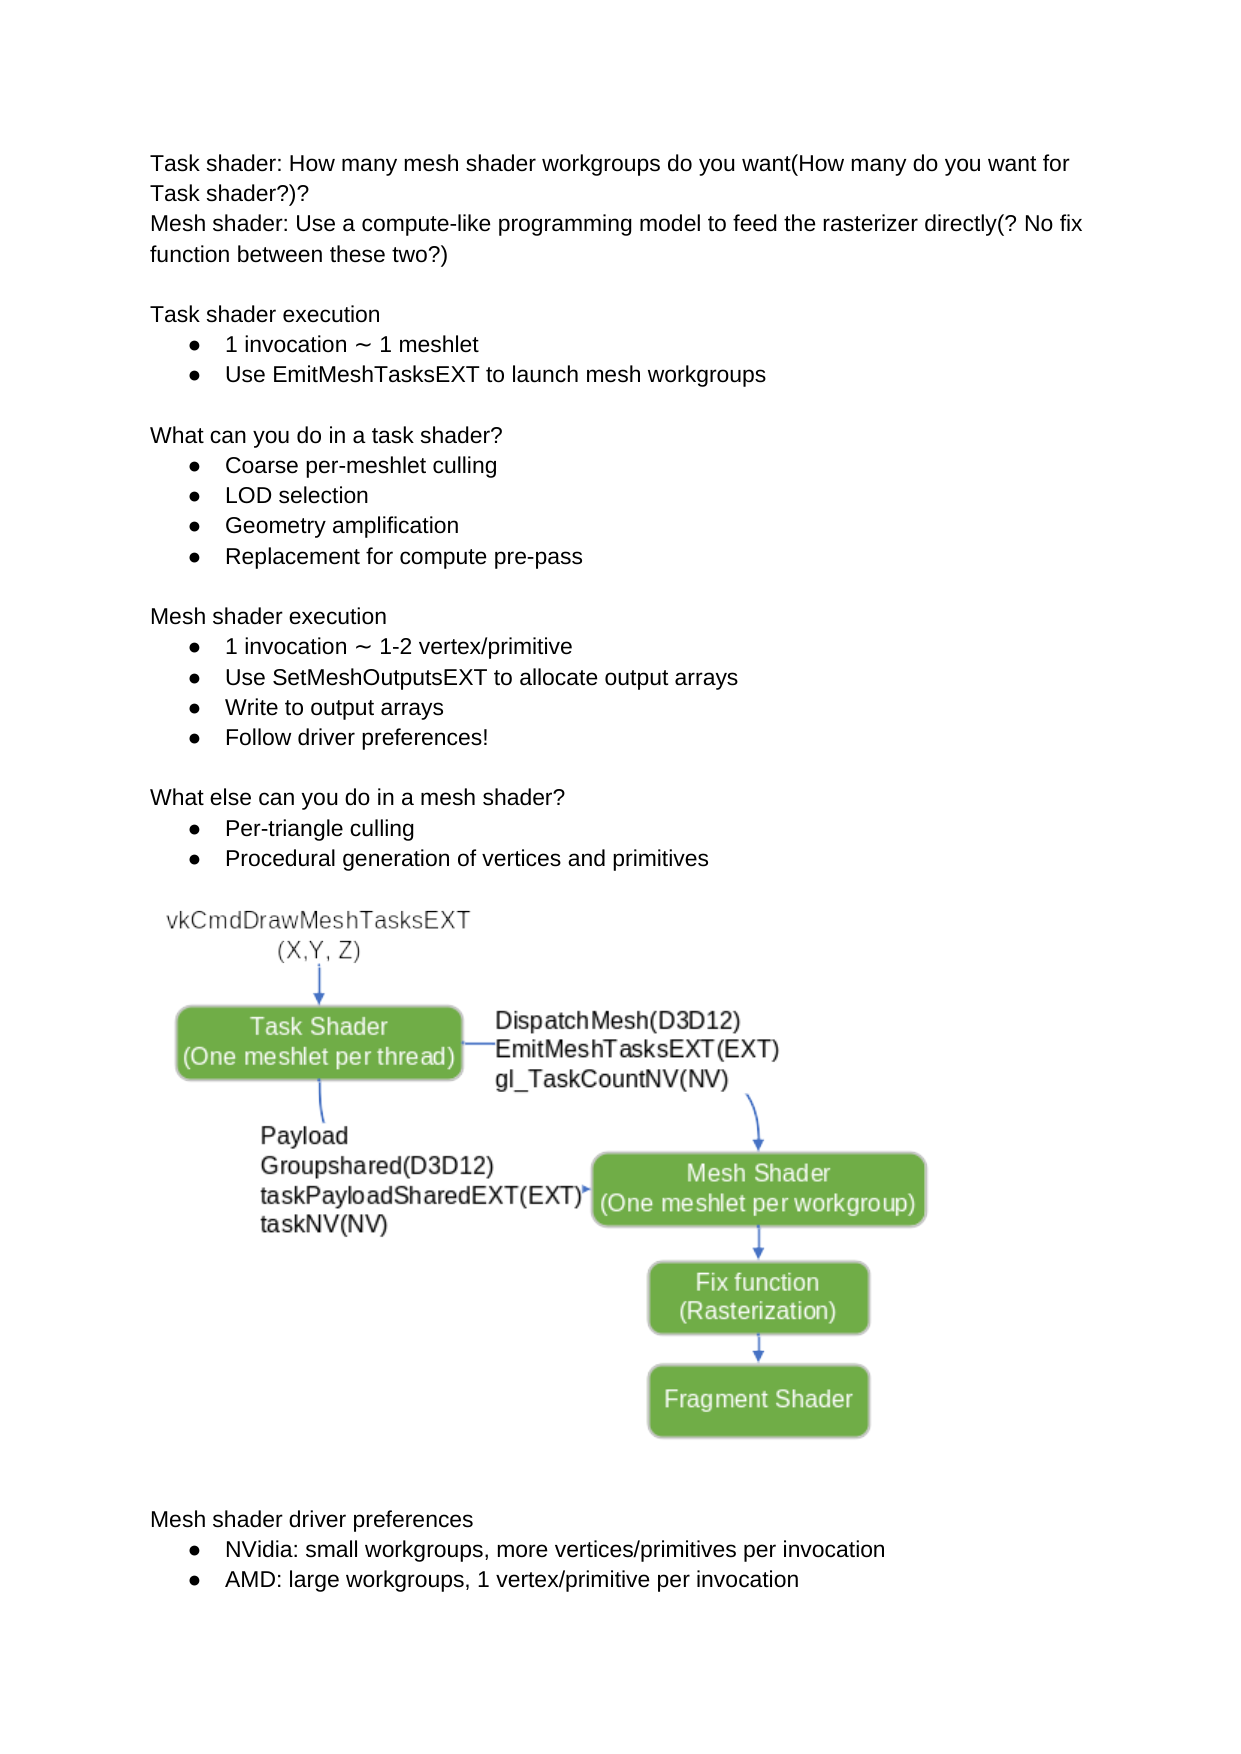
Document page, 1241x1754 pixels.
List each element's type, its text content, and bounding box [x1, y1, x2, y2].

list 1 invocation ∼ 1 meshlet [187, 331, 1090, 358]
text What else can you do in a mesh shader? [150, 784, 1090, 811]
text Task shader execution [150, 301, 1090, 327]
list NVidia: small workgroups, more vertices/primitives per invocation [187, 1536, 1090, 1562]
text Task shader: How many mesh shader workgroups do you want(How many do you want for Task shader?)? [150, 150, 1090, 207]
text Mesh shader execution [150, 603, 1090, 629]
list Coarse per-meshlet culling [187, 452, 1090, 478]
text Mesh shader: Use a compute-like programming model to feed the rasterizer directly(? No fix function between these two?) [150, 210, 1090, 267]
list Geometry amplification [187, 512, 1090, 539]
list Follow driver preferences! [187, 724, 1090, 750]
list Per-triangle culling [187, 814, 1090, 841]
list Write to output arrays [187, 694, 1090, 720]
text Mesh shader driver preferences [150, 1506, 1090, 1532]
text What can you do in a task shader? [150, 422, 1090, 448]
list Use EmitMeshTasksEXT to launch mesh workgroups [187, 361, 1090, 388]
list AMD: large workgroups, 1 vertex/primitive per invocation [187, 1566, 1090, 1592]
list 1 invocation ∼ 1-2 vertex/primitive [187, 633, 1090, 660]
list Use SetMeshOutputsEXT to allocate output arrays [187, 663, 1090, 690]
list Replacement for compute pre-pass [187, 543, 1090, 569]
list LOD selection [187, 482, 1090, 509]
list Procedural generation of vertices and primitives [187, 845, 1090, 871]
